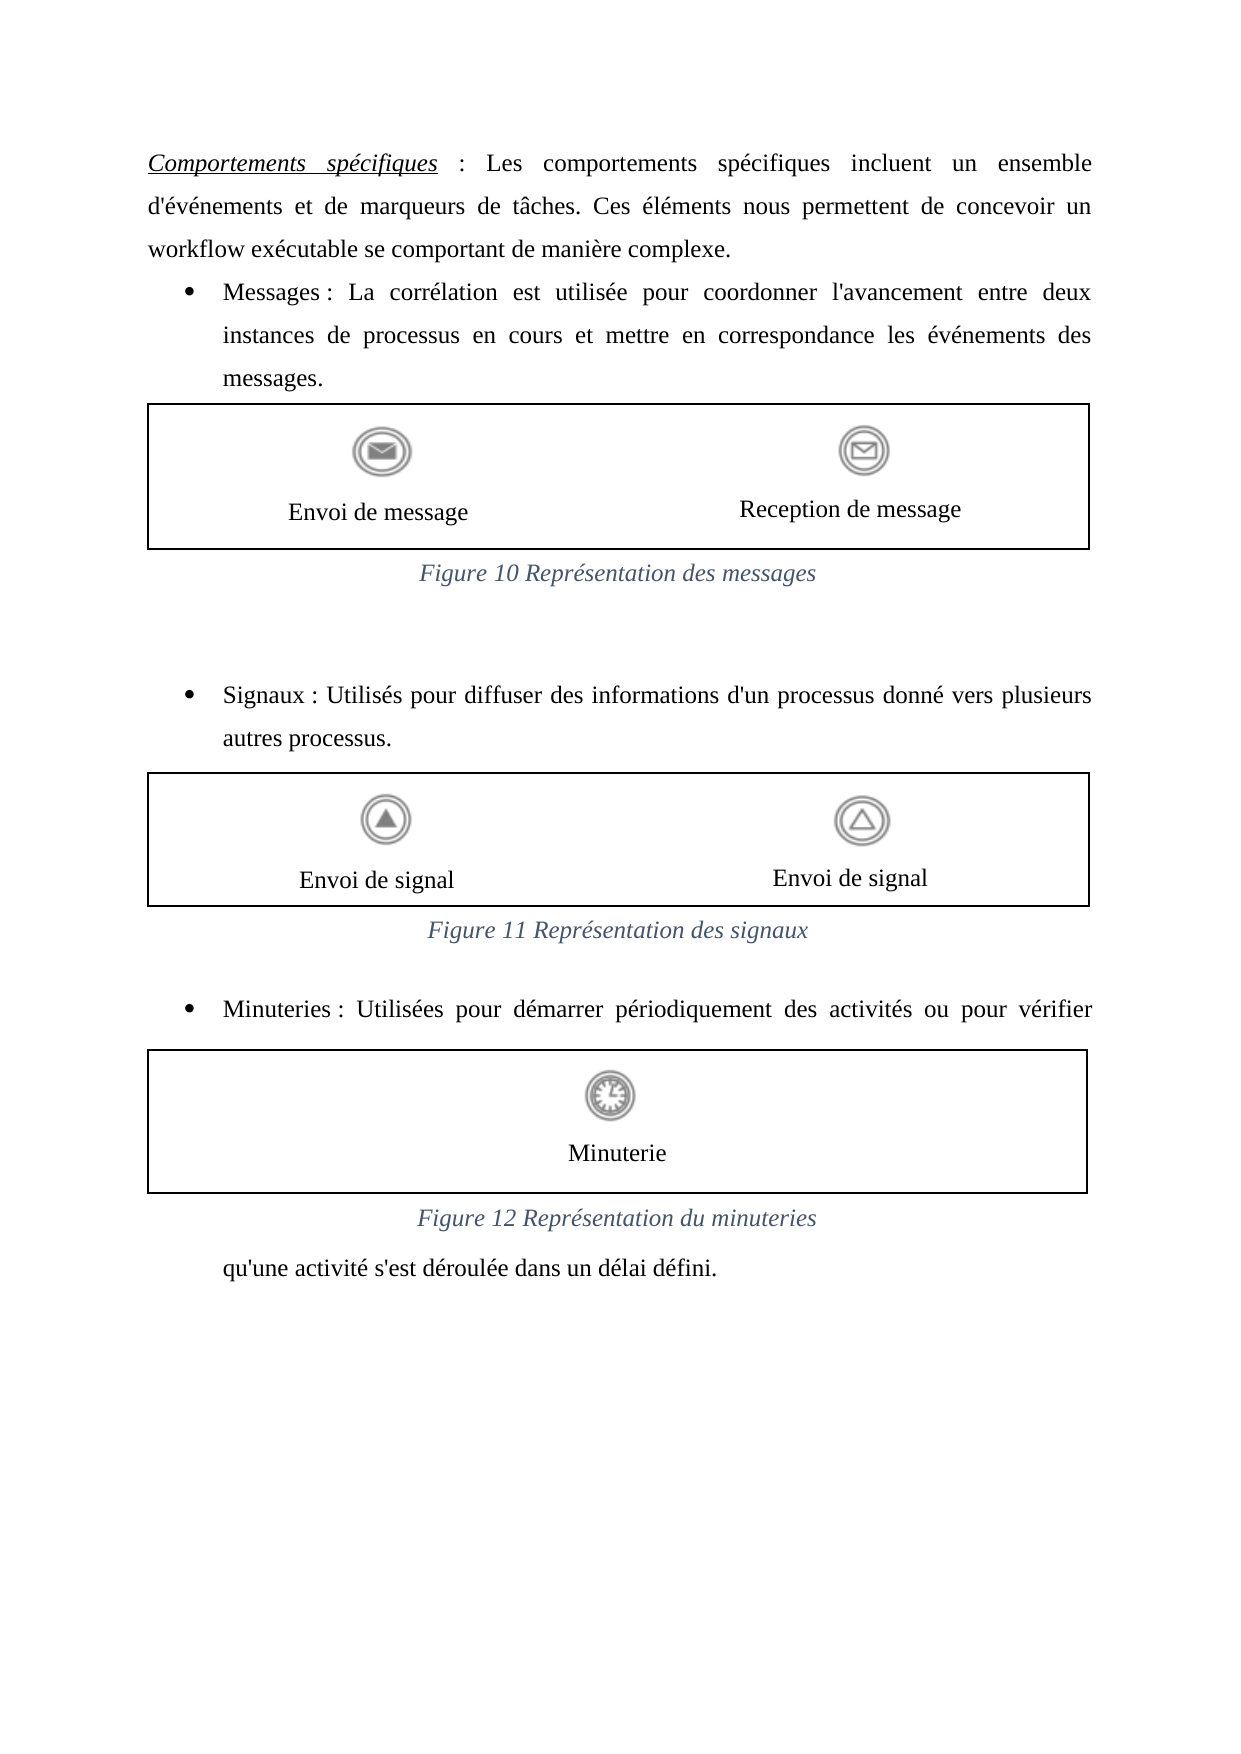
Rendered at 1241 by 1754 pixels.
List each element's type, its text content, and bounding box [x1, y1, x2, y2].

list Messages : La corrélation est utilisée pour coordonner l'avancement entre deux instances de processus en cours et mettre en correspondance les événements des messages. [185, 277, 1092, 392]
list Signaux : Utilisés pour diffuser des informations d'un processus donné vers plusieurs autres processus. [185, 680, 1092, 752]
picture [349, 416, 418, 485]
picture [831, 780, 896, 856]
text Comportements spécifiques : Les comportements spécifiques incluent un ensemble d'événements et de marqueurs de tâches. Ces éléments nous permettent de concevoir un workflow exécutable se comportant de manière complexe. [148, 148, 1092, 263]
picture [831, 416, 898, 481]
picture [579, 1051, 650, 1130]
picture [353, 780, 418, 850]
list Minuteries : Utilisées pour démarrer périodiquement des activités ou pour vérifier qu'une activité s'est déroulée dans un délai défini. [185, 766, 1092, 1282]
